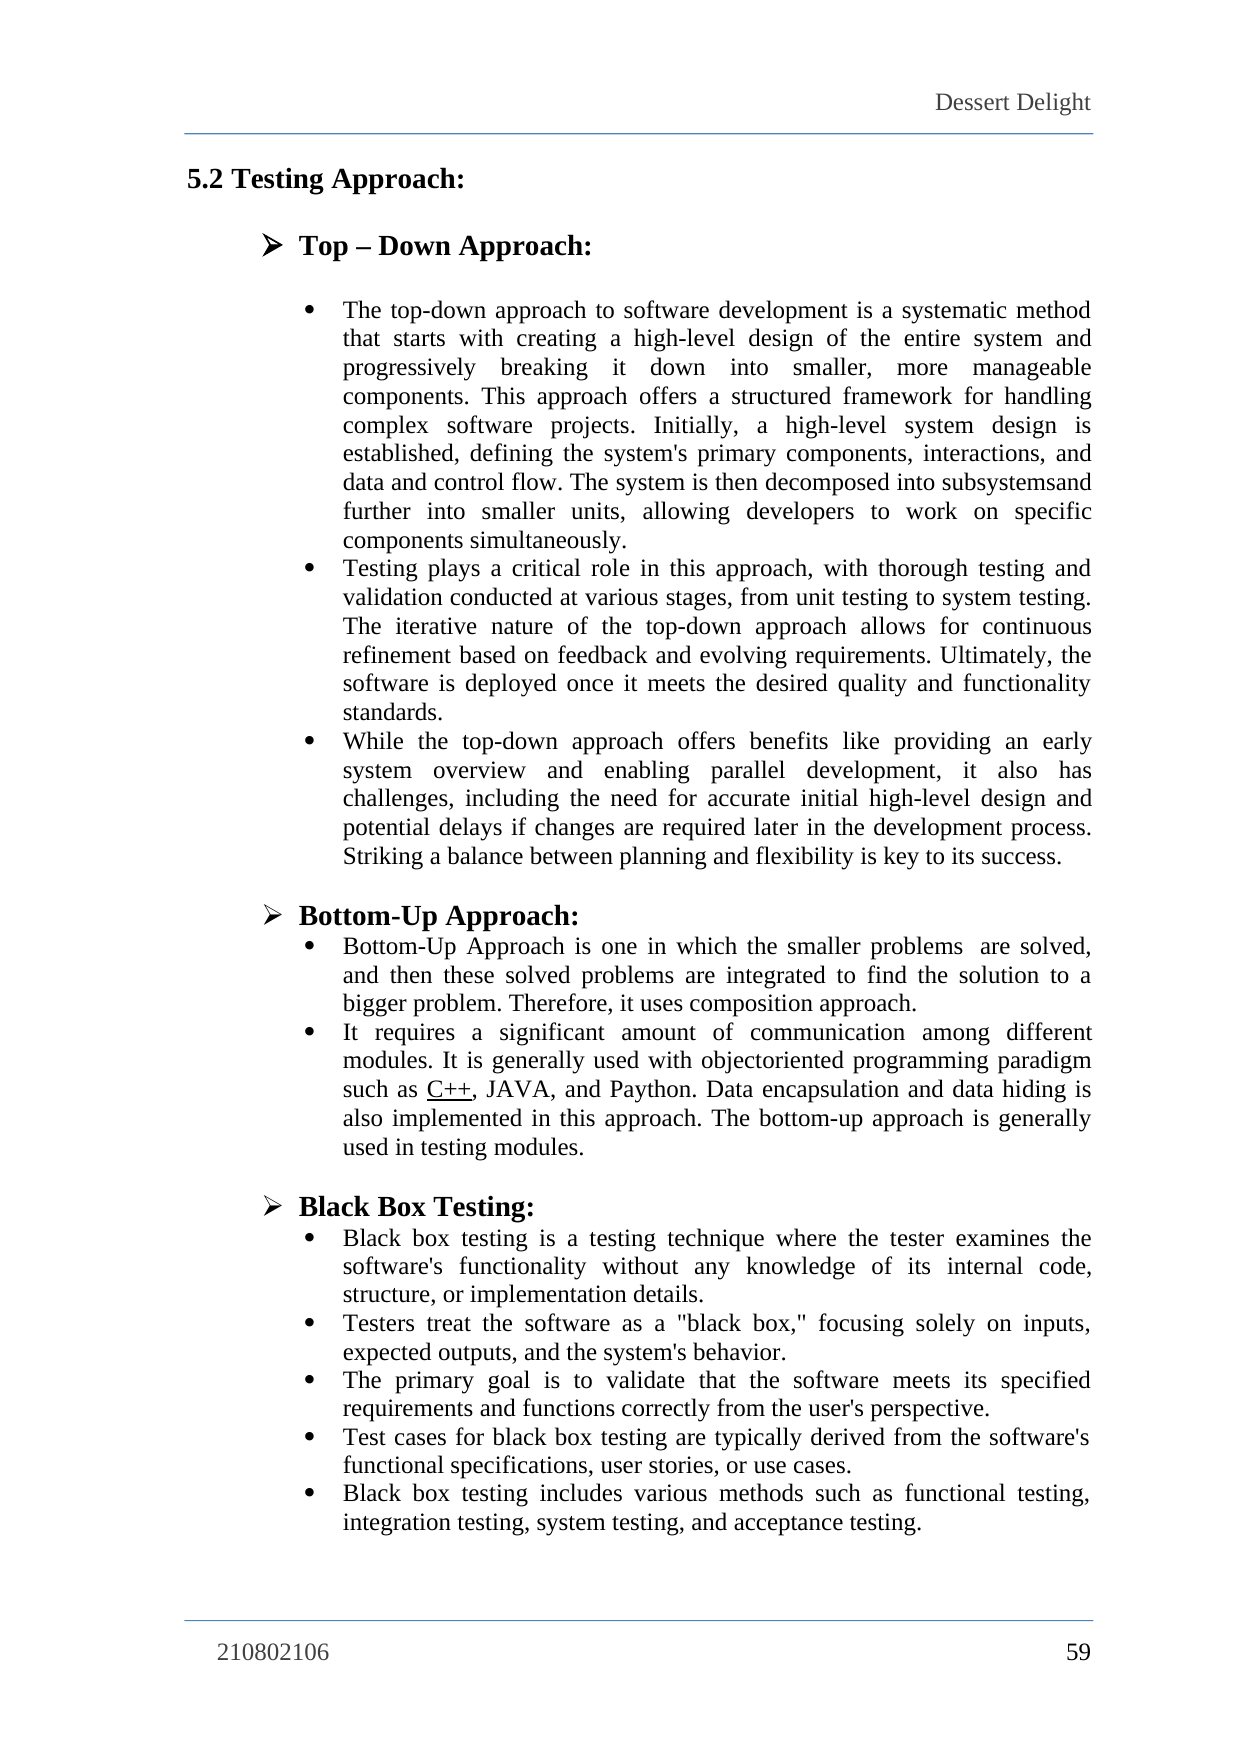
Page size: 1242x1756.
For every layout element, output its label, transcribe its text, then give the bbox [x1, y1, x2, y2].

list It requires a significant amount of communication among different modules. It is generally used with objectoriented programming paradigm such as C++, JAVA, and Paython. Data encapsulation and data hiding is also implemented in this approach. The bottom-up approach is generally used in testing modules. [305, 1017, 1092, 1161]
list Black box testing includes various methods such as functional testing, integration testing, system testing, and acceptance testing. [305, 1479, 1091, 1535]
list Black box testing is a testing technique where the tester examines the software's functionality without any knowledge of its internal code, structure, or implementation details. [305, 1224, 1092, 1308]
list Test cases for black box testing are typically derived from the software's functional specifications, user stories, or use cases. [305, 1422, 1091, 1479]
subtitle Testing Approach: [187, 161, 1189, 194]
list Testing plays a critical role in this approach, with thorough testing and validation conducted at various stages, from unit testing to system testing. The iterative nature of the top-down approach allows for continuous refinement based on feedback and evolving requirements. Ultimately, the software is deployed once it meets the desired quality and functionality standards. [305, 553, 1092, 726]
list Bottom-Up Approach is one in which the smaller problems are solved, and then these solved problems are integrated to find the solution to a bigger problem. Therefore, it uses composition approach. [305, 932, 1092, 1017]
list The primary goal is to validate that the software meets its specified requirements and functions correctly from the user's perspective. [305, 1366, 1092, 1422]
list Testers treat the software as a "black box," focusing solely on inputs, expected outputs, and the system's behavior. [305, 1309, 1092, 1365]
subtitle Bottom-Up Approach: [261, 898, 1189, 932]
subtitle Black Box Testing: [261, 1189, 1189, 1223]
list Top – Down Approach: [261, 228, 1189, 262]
list The top-down approach to software development is a systematic method that starts with creating a high-level design of the entire system and progressively breaking it down into smaller, more manageable components. This approach offers a structured framework for handling complex software projects. Initially, a high-level system design is established, defining the system's primary components, interactions, and data and control flow. The system is then decomposed into subsystemsand further into smaller units, allowing developers to work on specific components simultaneously. [305, 295, 1092, 553]
list While the top-down approach offers benefits like providing an early system overview and enabling parallel development, it also has challenges, including the need for accurate initial high-level design and potential delays if changes are required later in the development process. Striking a balance between planning and flexibility is key to its success. [305, 726, 1092, 870]
